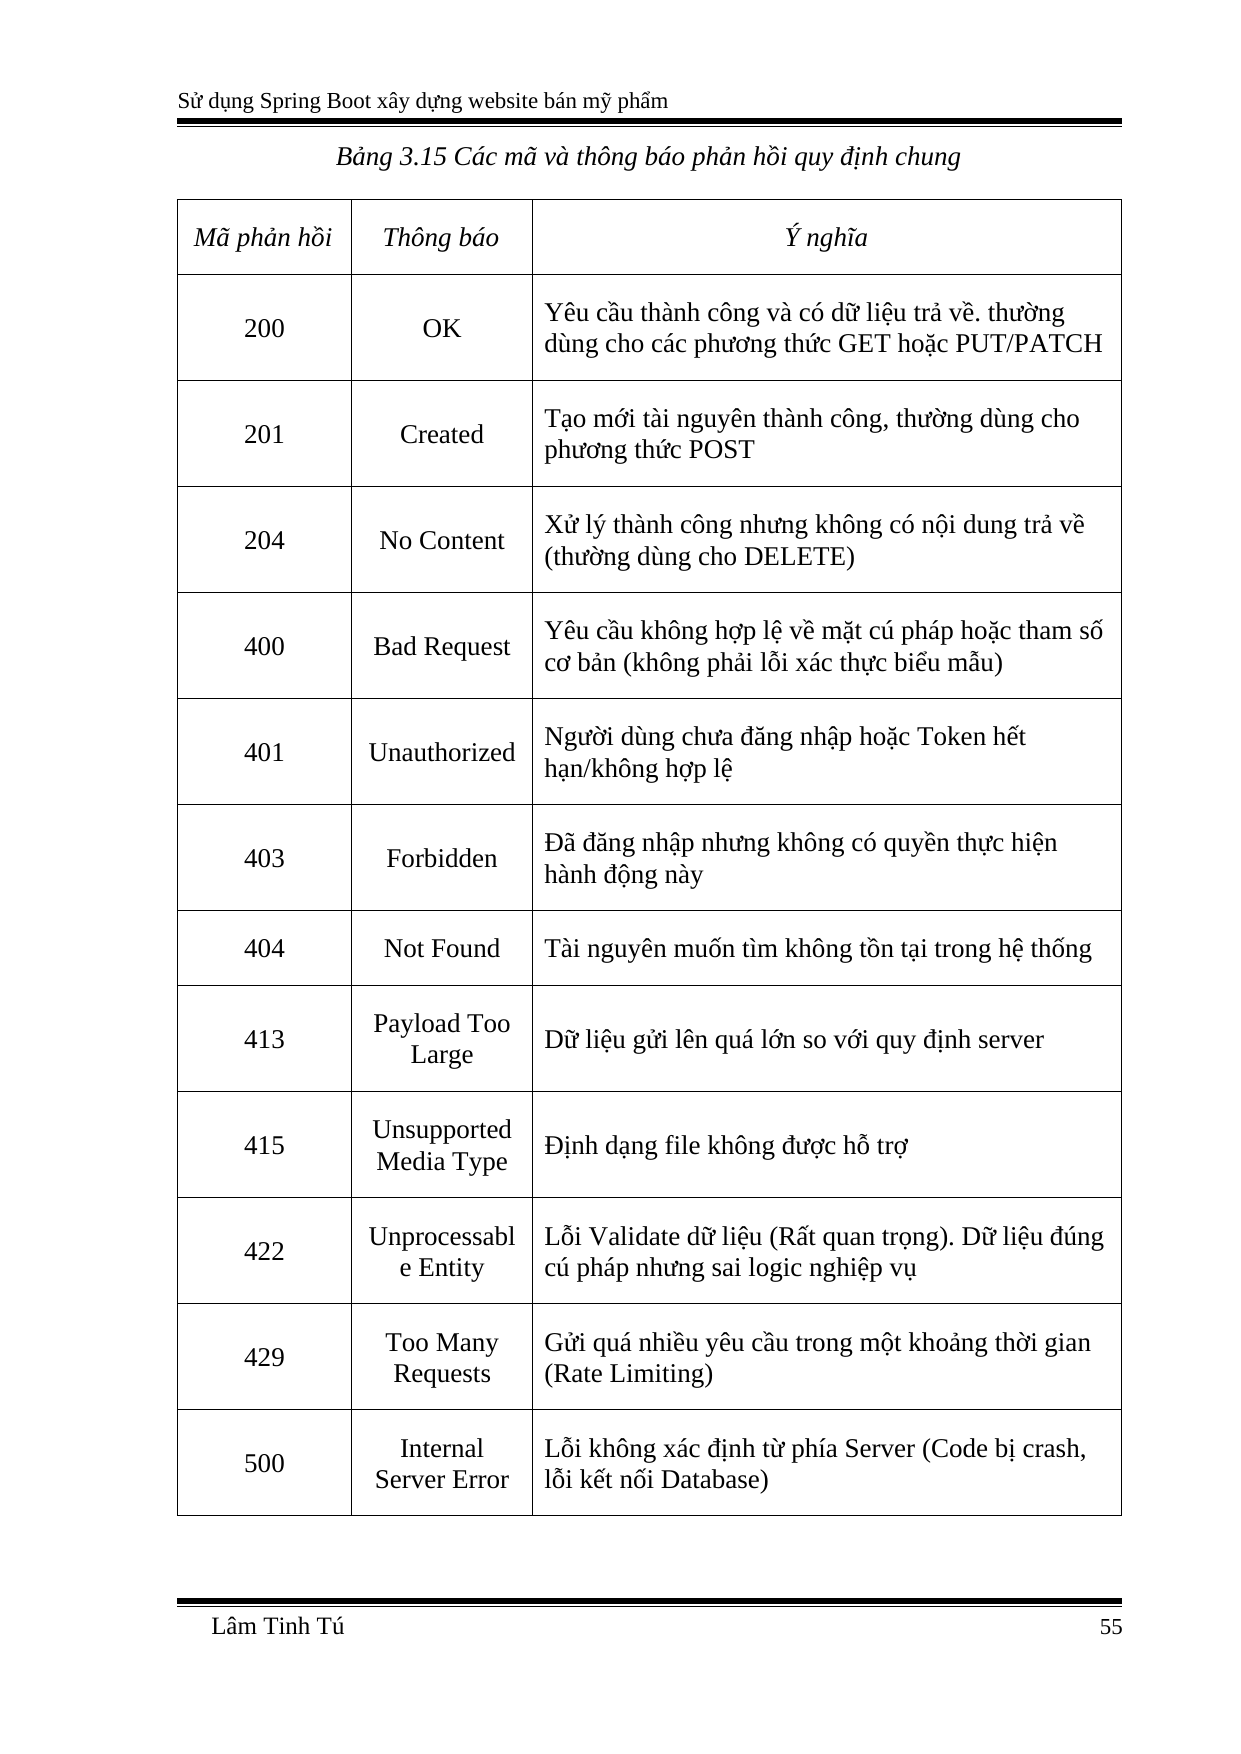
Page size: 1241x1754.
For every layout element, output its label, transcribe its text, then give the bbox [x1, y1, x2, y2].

table_cell OK [352, 275, 532, 380]
table_header Ý nghĩa [533, 200, 1121, 274]
table_cell Dữ liệu gửi lên quá lớn so với quy định server [533, 986, 1121, 1091]
table_cell Lỗi không xác định từ phía Server (Code bị crash, lỗi kết nối Database) [533, 1410, 1121, 1515]
table_cell No Content [352, 487, 532, 592]
table_cell Gửi quá nhiều yêu cầu trong một khoảng thời gian (Rate Limiting) [533, 1304, 1121, 1409]
table_cell Tài nguyên muốn tìm không tồn tại trong hệ thống [533, 911, 1121, 985]
table_cell Tạo mới tài nguyên thành công, thường dùng cho phương thức POST [533, 381, 1121, 486]
table_cell 500 [178, 1410, 351, 1515]
table_cell Not Found [352, 911, 532, 985]
table_cell 401 [178, 699, 351, 804]
table_cell Lỗi Validate dữ liệu (Rất quan trọng). Dữ liệu đúng cú pháp nhưng sai logic nghiệp vụ [533, 1198, 1121, 1303]
table_cell Định dạng file không được hỗ trợ [533, 1092, 1121, 1197]
table_cell Too Many Requests [352, 1304, 532, 1409]
table_cell 415 [178, 1092, 351, 1197]
table_cell 403 [178, 805, 351, 910]
table_header Thông báo [352, 200, 532, 274]
table_cell Unprocessable Entity [352, 1198, 532, 1303]
table_cell Payload Too Large [352, 986, 532, 1091]
table_header Mã phản hồi [178, 200, 351, 274]
table_cell 201 [178, 381, 351, 486]
table_cell Internal Server Error [352, 1410, 532, 1515]
table_cell Đã đăng nhập nhưng không có quyền thực hiện hành động này [533, 805, 1121, 910]
table_cell 400 [178, 593, 351, 698]
table_cell Người dùng chưa đăng nhập hoặc Token hết hạn/không hợp lệ [533, 699, 1121, 804]
table_cell Bad Request [352, 593, 532, 698]
table_cell Forbidden [352, 805, 532, 910]
table_cell Unauthorized [352, 699, 532, 804]
table_cell 200 [178, 275, 351, 380]
table_cell Created [352, 381, 532, 486]
table_cell 404 [178, 911, 351, 985]
table_cell 422 [178, 1198, 351, 1303]
table_cell Xử lý thành công nhưng không có nội dung trả về (thường dùng cho DELETE) [533, 487, 1121, 592]
table_cell 413 [178, 986, 351, 1091]
table_cell 204 [178, 487, 351, 592]
table_cell Yêu cầu không hợp lệ về mặt cú pháp hoặc tham số cơ bản (không phải lỗi xác thực biểu mẫu) [533, 593, 1121, 698]
table_cell 429 [178, 1304, 351, 1409]
table_cell Yêu cầu thành công và có dữ liệu trả về. thường dùng cho các phương thức GET hoặc PUT/PATCH [533, 275, 1121, 380]
table_cell Unsupported Media Type [352, 1092, 532, 1197]
